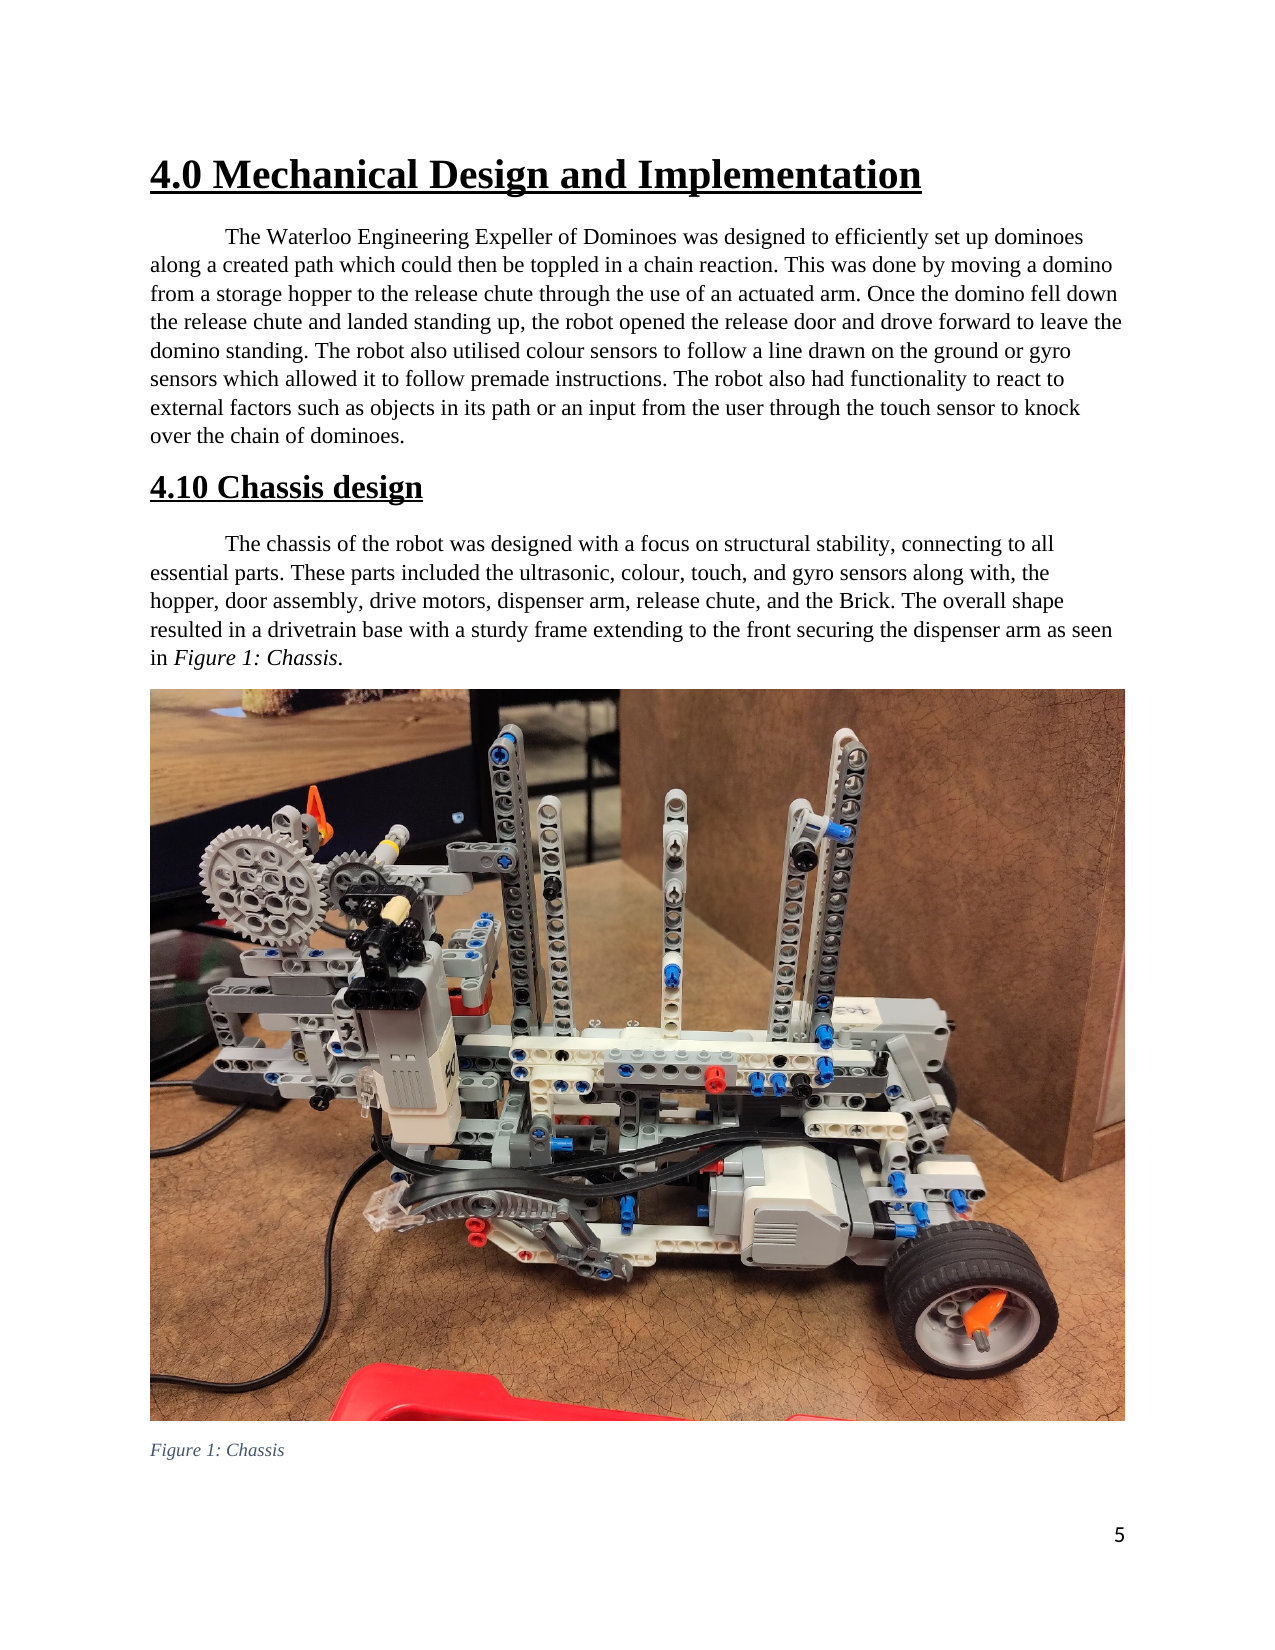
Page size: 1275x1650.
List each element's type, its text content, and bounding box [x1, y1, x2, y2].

subtitle 4.10 Chassis design [150, 467, 1125, 505]
text Figure 1: Chassis [150, 1439, 1125, 1461]
text The chassis of the robot was designed with a focus on structural stability, connecting to all essential parts. These parts included the ultrasonic, colour, touch, and gyro sensors along with, the hopper, door assembly, drive motors, dispenser arm, release chute, and the Brick. The overall shape resulted in a drivetrain base with a sturdy frame extending to the front securing the dispenser arm as seen in Figure 1: Chassis. [150, 530, 1125, 671]
text The Waterloo Engineering Expeller of Dominoes was designed to efficiently set up dominoes along a created path which could then be toppled in a chain reaction. This was done by moving a domino from a storage hopper to the release chute through the use of an actuated arm. Once the domino fell down the release chute and landed standing up, the robot opened the release door and drove forward to leave the domino standing. The robot also utilised colour sensors to follow a line drawn on the ground or gyro sensors which allowed it to follow premade instructions. The robot also had functionality to react to external factors such as objects in its path or an input from the user through the touch sensor to knock over the chain of dominoes. [150, 223, 1125, 448]
subtitle 4.0 Mechanical Design and Implementation [150, 150, 1125, 198]
picture [150, 689, 1125, 1421]
